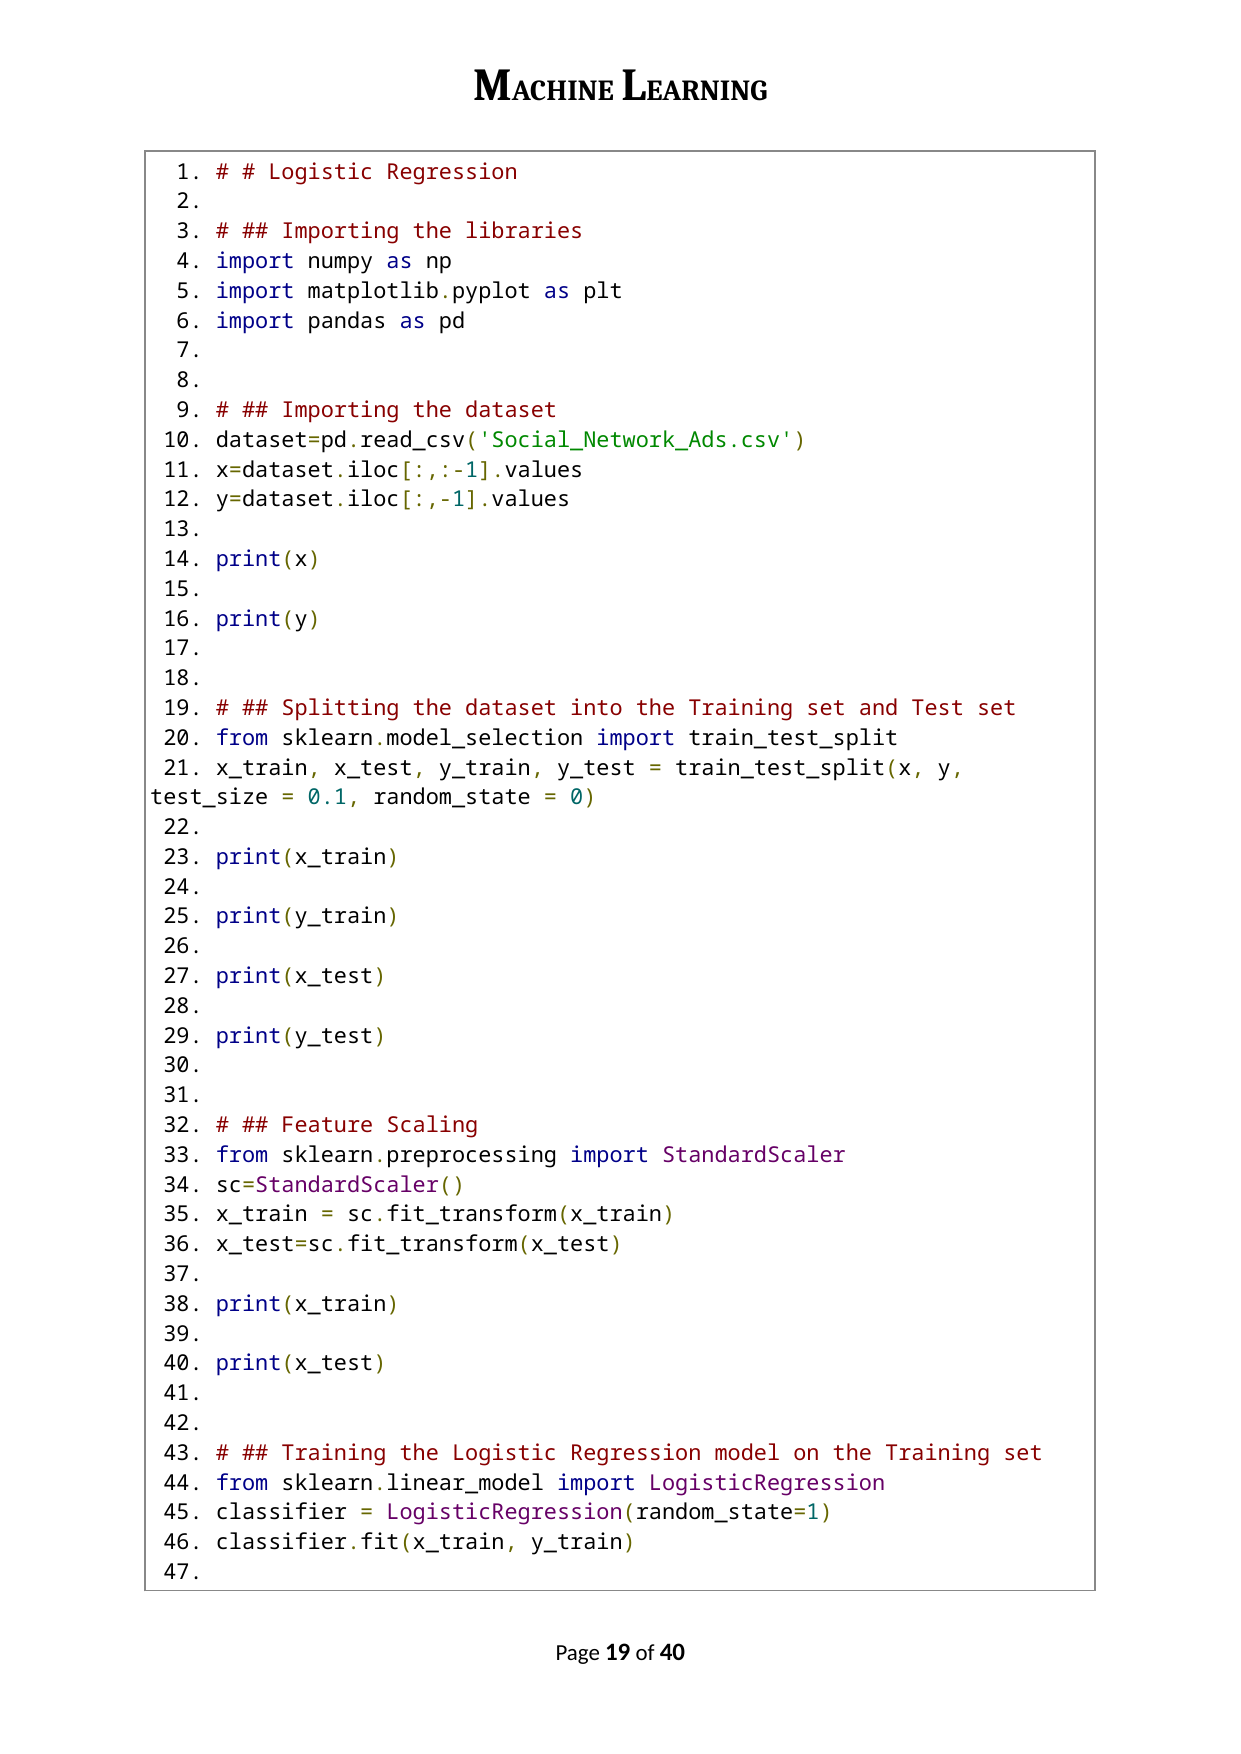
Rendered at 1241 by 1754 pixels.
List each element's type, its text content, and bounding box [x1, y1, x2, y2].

text 43. # ## Training the Logistic Regression model on the Training set [150, 1437, 1090, 1467]
text 47. [146, 1550, 1094, 1590]
text 10. dataset=pd.read_csv('Social_Network_Ads.csv') [150, 424, 1090, 454]
text 25. print(y_train) [150, 901, 1090, 930]
text 34. sc=StandardScaler() [150, 1169, 1090, 1198]
text 31. [150, 1079, 1090, 1109]
text 40. print(x_test) [150, 1347, 1090, 1377]
text 3. # ## Importing the libraries [150, 215, 1090, 245]
text 41. [150, 1377, 1090, 1407]
text 17. [150, 632, 1090, 662]
text 26. [150, 930, 1090, 960]
text 21. x_train, x_test, y_train, y_test = train_test_split(x, y, test_size = 0.1, random_state = 0) [150, 752, 1090, 811]
text 14. print(x) [150, 543, 1090, 573]
text 35. x_train = sc.fit_transform(x_train) [150, 1198, 1090, 1228]
text 46. classifier.fit(x_train, y_train) [150, 1526, 1090, 1550]
text 4. import numpy as np [150, 245, 1090, 275]
text 12. y=dataset.iloc[:,-1].values [150, 483, 1090, 513]
text 18. [150, 662, 1090, 692]
text 9. # ## Importing the dataset [150, 394, 1090, 424]
text 37. [150, 1258, 1090, 1288]
text 13. [150, 513, 1090, 543]
text 39. [150, 1318, 1090, 1347]
text 44. from sklearn.linear_model import LogisticRegression [150, 1467, 1090, 1496]
text 23. print(x_train) [150, 841, 1090, 871]
text 15. [150, 573, 1090, 603]
text 36. x_test=sc.fit_transform(x_test) [150, 1228, 1090, 1258]
text 27. print(x_test) [150, 960, 1090, 990]
text 20. from sklearn.model_selection import train_test_split [150, 722, 1090, 752]
text 24. [150, 871, 1090, 901]
text 5. import matplotlib.pyplot as plt [150, 275, 1090, 305]
text 42. [150, 1407, 1090, 1437]
text 29. print(y_test) [150, 1020, 1090, 1049]
text 16. print(y) [150, 603, 1090, 632]
text 2. [150, 186, 1090, 215]
text 8. [150, 364, 1090, 394]
text 30. [150, 1049, 1090, 1079]
text 32. # ## Feature Scaling [150, 1109, 1090, 1139]
text 33. from sklearn.preprocessing import StandardScaler [150, 1139, 1090, 1169]
text 45. classifier = LogisticRegression(random_state=1) [150, 1496, 1090, 1526]
text 1. # # Logistic Regression [146, 152, 1094, 186]
text 38. print(x_train) [150, 1288, 1090, 1318]
text 7. [150, 334, 1090, 364]
text 19. # ## Splitting the dataset into the Training set and Test set [150, 692, 1090, 722]
text 11. x=dataset.iloc[:,:-1].values [150, 454, 1090, 483]
text 6. import pandas as pd [150, 305, 1090, 334]
text 28. [150, 990, 1090, 1020]
text 22. [150, 811, 1090, 841]
